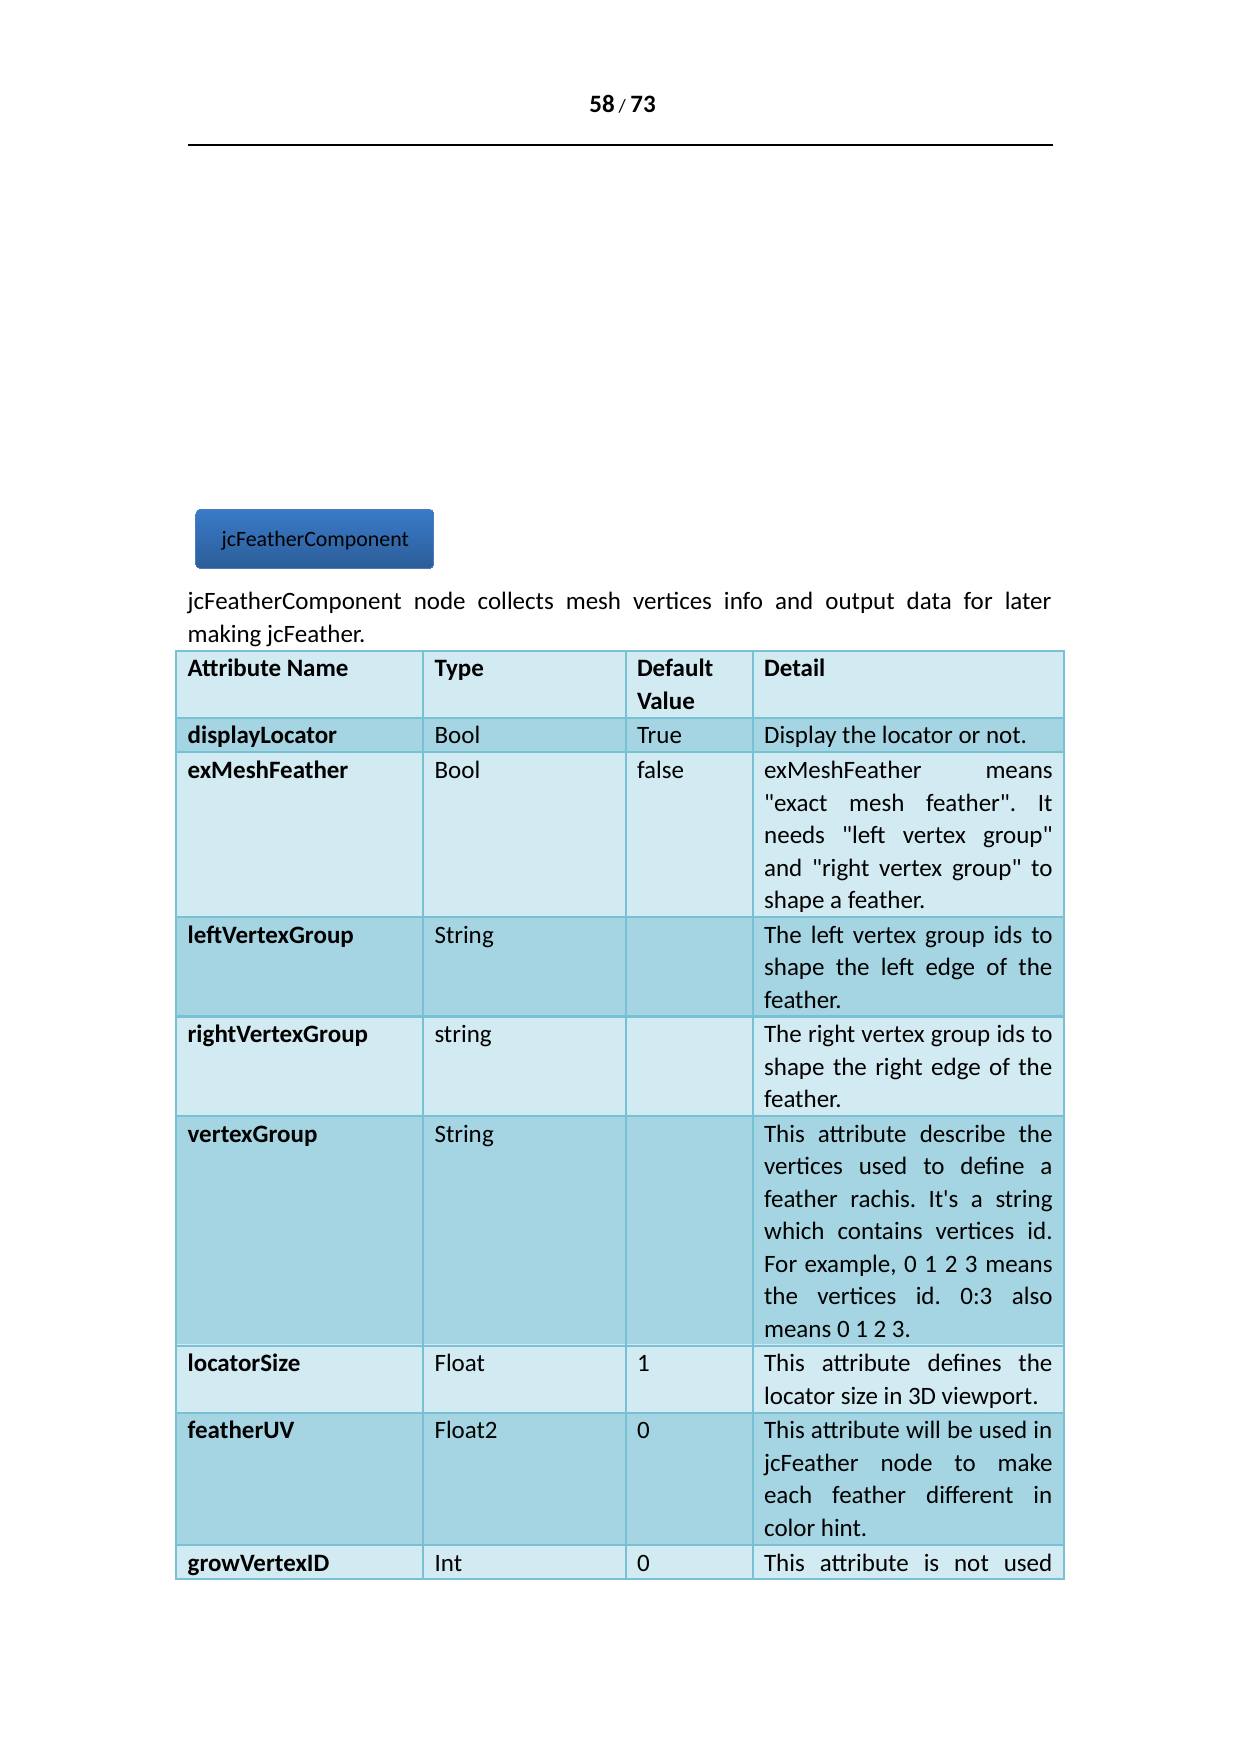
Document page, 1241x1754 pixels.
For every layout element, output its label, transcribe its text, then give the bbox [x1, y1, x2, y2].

table_cell Float [424, 1347, 625, 1412]
table_cell featherUV [177, 1414, 422, 1544]
table_header Attribute Name [177, 652, 422, 717]
table_cell [627, 1117, 752, 1344]
table_cell 0 [627, 1546, 752, 1578]
table_cell false [627, 753, 752, 916]
table_cell Bool [424, 753, 625, 916]
table_cell exMeshFeather means "exact mesh feather". It needs "left vertex group" and "right vertex group" to shape a feather. [754, 753, 1063, 916]
table_cell True [627, 719, 752, 751]
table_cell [754, 1546, 1063, 1578]
text jcFeatherComponent node collects mesh vertices info and output data for later making jcFeather. [187, 584, 1053, 649]
table_cell The left vertex group ids to shape the left edge of the feather. [754, 918, 1063, 1015]
table_cell 1 [627, 1347, 752, 1412]
table_cell String [424, 1117, 625, 1344]
table_cell displayLocator [177, 719, 422, 751]
table_cell This attribute defines the locator size in 3D viewport. [754, 1347, 1063, 1412]
table_header Default Value [627, 652, 752, 717]
table_cell rightVertexGroup [177, 1018, 422, 1115]
table_cell growVertexID [177, 1546, 422, 1578]
table_header Type [424, 652, 625, 717]
table_cell 0 [627, 1414, 752, 1544]
table_cell Bool [424, 719, 625, 751]
table_cell This attribute will be used in jcFeather node to make each feather different in color hint. [754, 1414, 1063, 1544]
table_cell vertexGroup [177, 1117, 422, 1344]
table_cell [627, 918, 752, 1015]
table_cell exMeshFeather [177, 753, 422, 916]
table_cell [627, 1018, 752, 1115]
table_cell String [424, 918, 625, 1015]
table_cell This attribute describe the vertices used to define a feather rachis. It's a string which contains vertices id. For example, 0 1 2 3 means the vertices id. 0:3 also means 0 1 2 3. [754, 1117, 1063, 1344]
table_cell string [424, 1018, 625, 1115]
table_cell leftVertexGroup [177, 918, 422, 1015]
table_cell locatorSize [177, 1347, 422, 1412]
table_cell The right vertex group ids to shape the right edge of the feather. [754, 1018, 1063, 1115]
table_cell Float2 [424, 1414, 625, 1544]
table_cell Int [424, 1546, 625, 1578]
table_header Detail [754, 652, 1063, 717]
table_cell Display the locator or not. [754, 719, 1063, 751]
